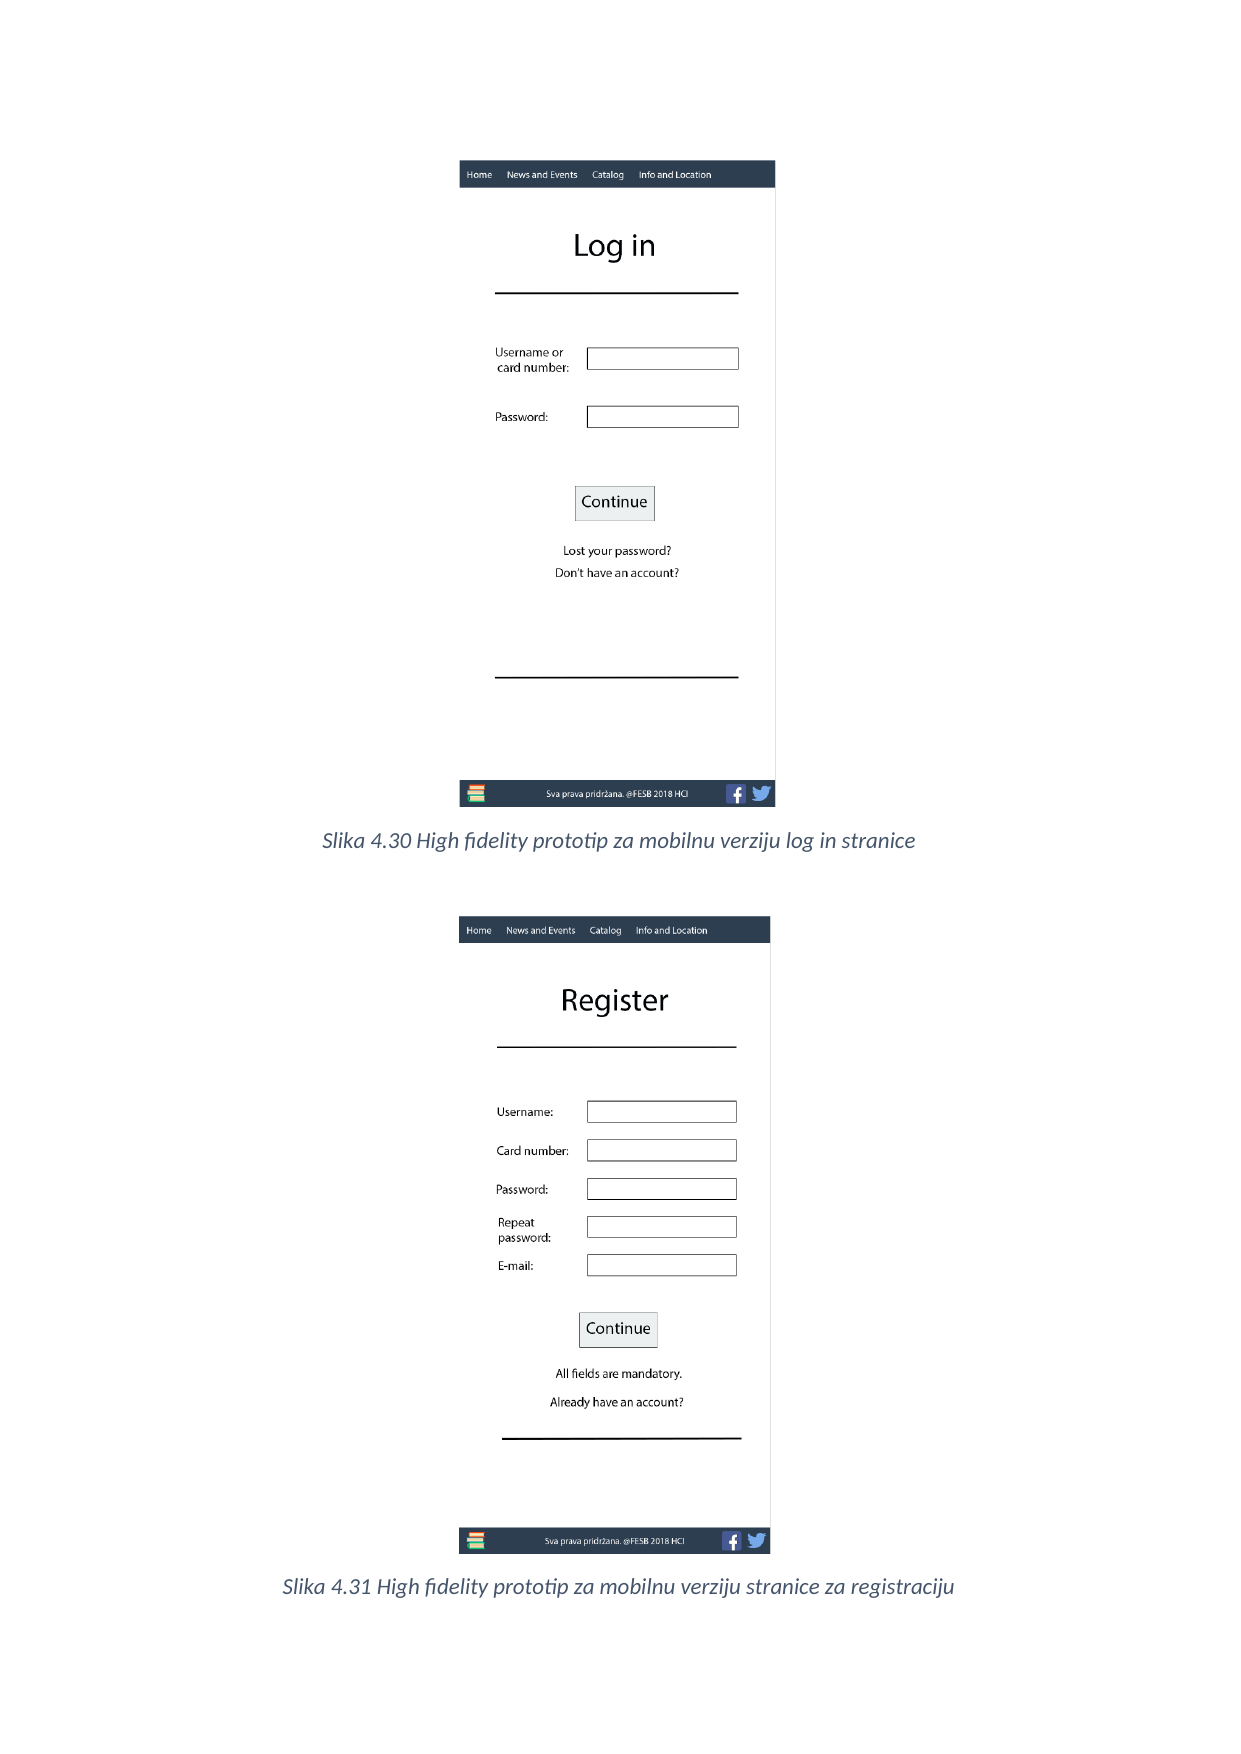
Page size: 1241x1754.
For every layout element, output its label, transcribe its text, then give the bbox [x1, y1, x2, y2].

picture [459, 147, 781, 807]
picture [459, 903, 782, 1554]
